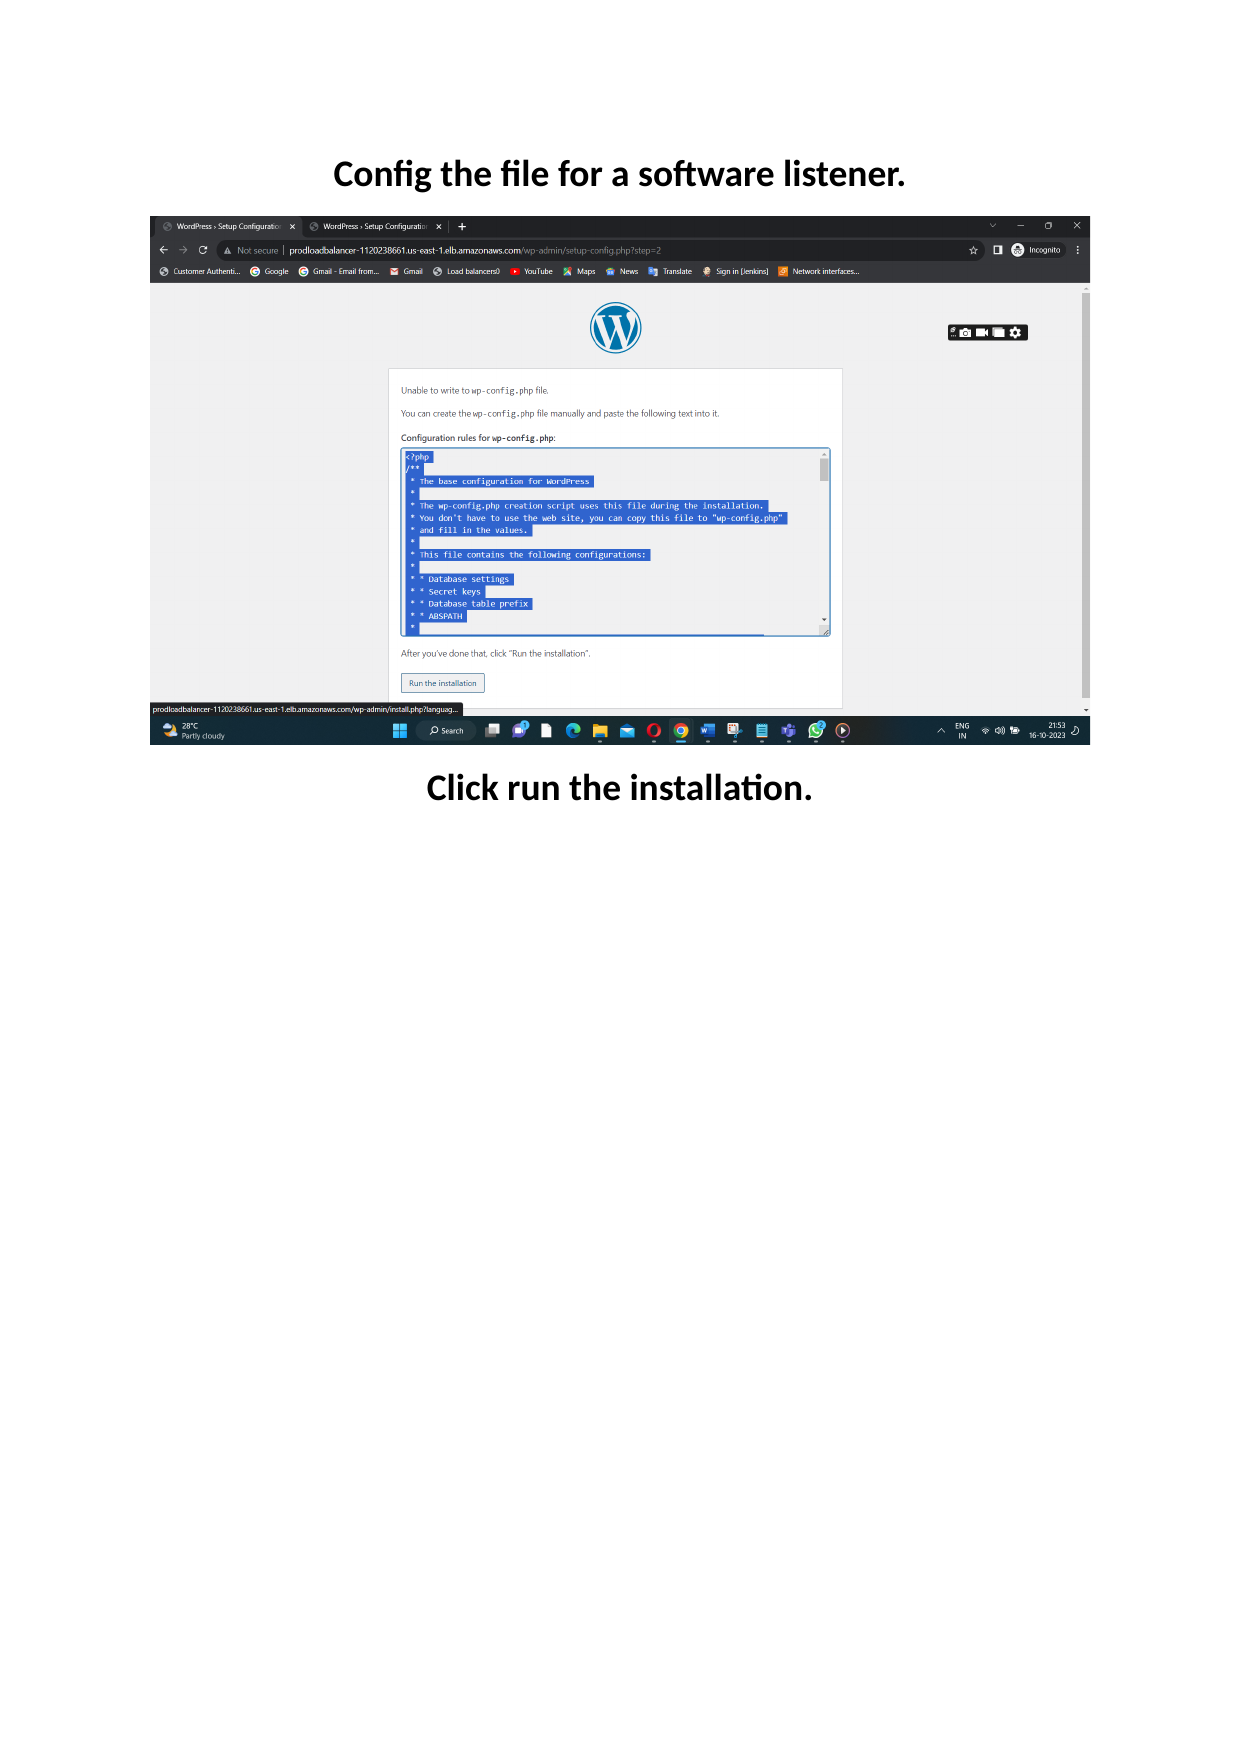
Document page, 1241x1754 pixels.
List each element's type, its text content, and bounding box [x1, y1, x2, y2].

text Click run the installation. [150, 764, 1090, 810]
picture [150, 216, 1091, 745]
text Config the file for a software listener. [150, 150, 1090, 196]
